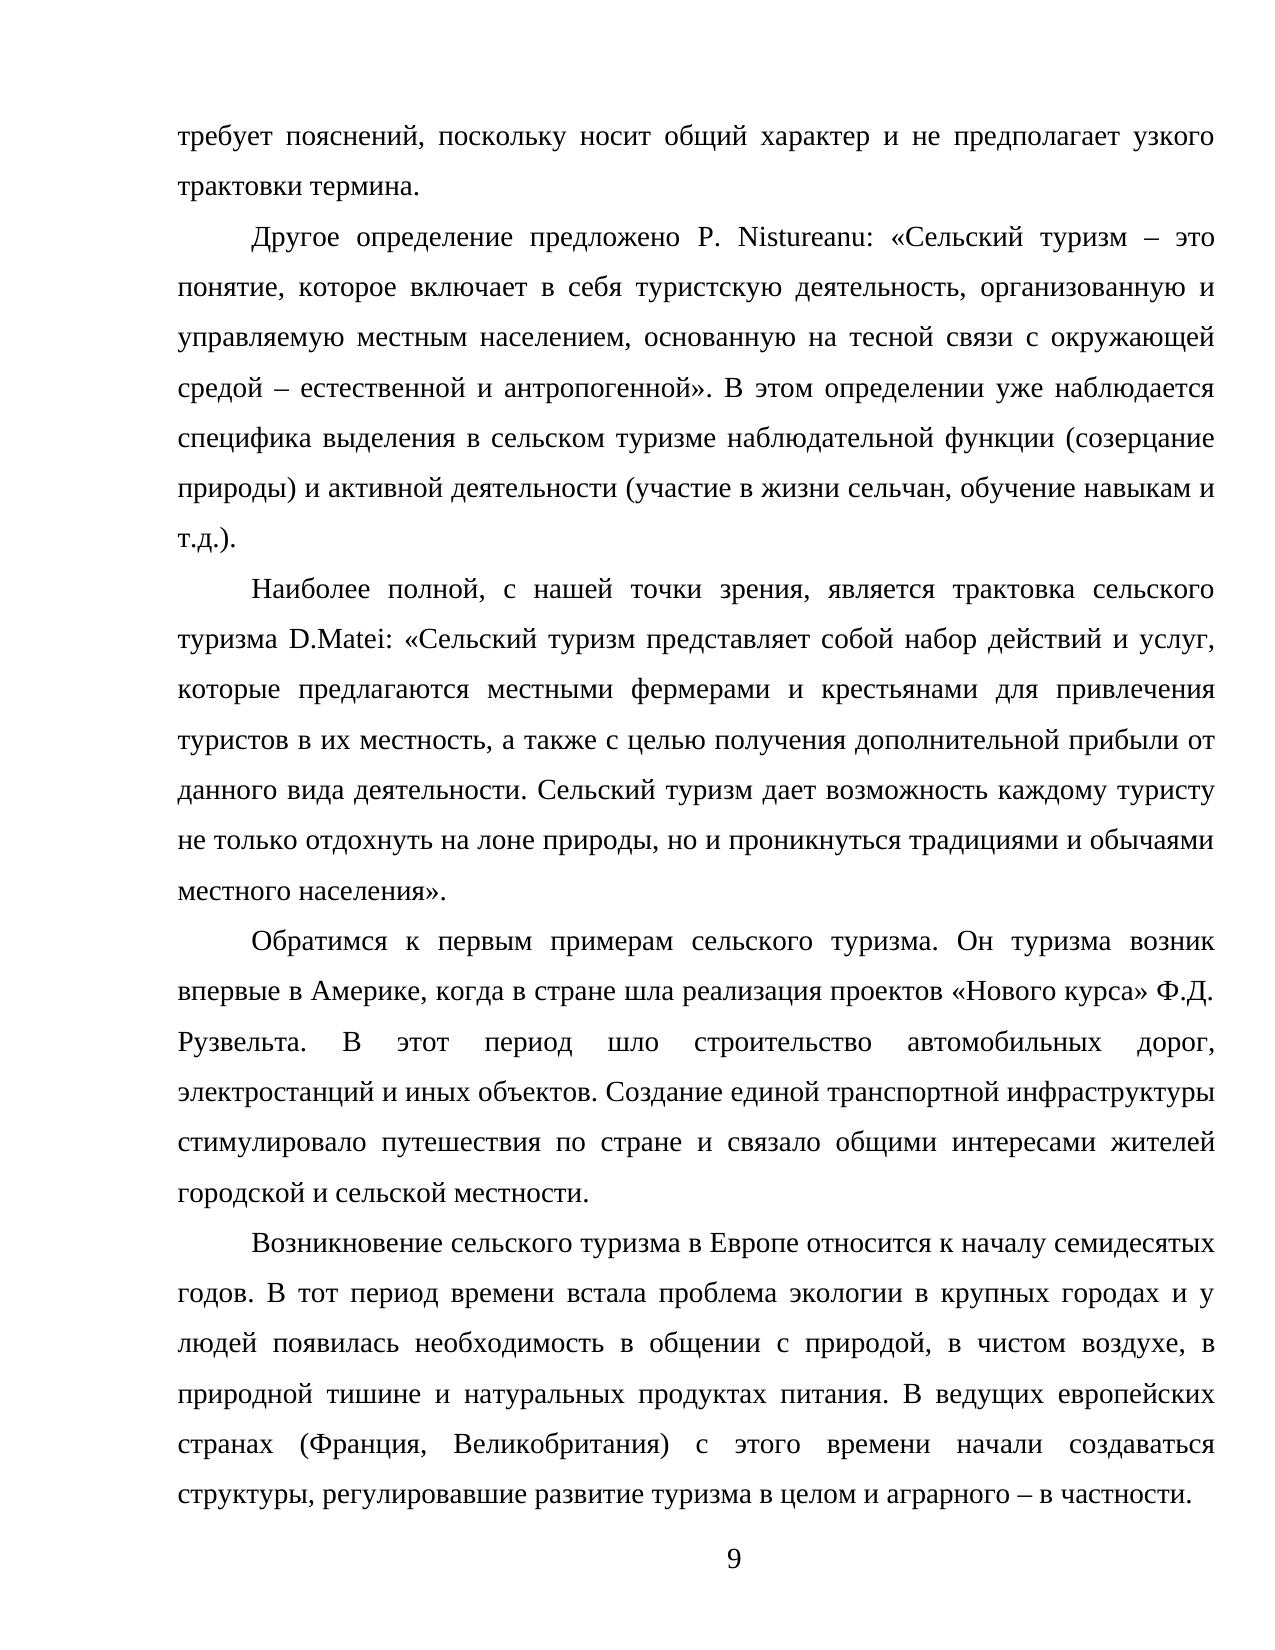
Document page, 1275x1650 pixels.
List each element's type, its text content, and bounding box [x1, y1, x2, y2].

text Наиболее полной, с нашей точки зрения, является трактовка сельского туризма D.Matei: «Сельский туризм представляет собой набор действий и услуг, которые предлагаются местными фермерами и крестьянами для привлечения туристов в их местность, а также с целью получения дополнительной прибыли от данного вида деятельности. Сельский туризм дает возможность каждому туристу не только отдохнуть на лоне природы, но и проникнуться традициями и обычаями местного населения». [177, 571, 1216, 906]
text Обратимся к первым примерам сельского туризма. Он туризма возник впервые в Америке, когда в стране шла реализация проектов «Нового курса» Ф.Д. Рузвельта. В этот период шло строительство автомобильных дорог, электростанций и иных объектов. Создание единой транспортной инфраструктуры стимулировало путешествия по стране и связало общими интересами жителей городской и сельской местности. [177, 923, 1216, 1208]
text Другое определение предложено P. Nistureanu: «Сельский туризм – это понятие, которое включает в себя туристскую деятельность, организованную и управляемую местным населением, основанную на тесной связи с окружающей средой – естественной и антропогенной». В этом определении уже наблюдается специфика выделения в сельском туризме наблюдательной функции (созерцание природы) и активной деятельности (участие в жизни сельчан, обучение навыкам и т.д.). [177, 219, 1216, 554]
text Возникновение сельского туризма в Европе относится к началу семидесятых годов. В тот период времени встала проблема экологии в крупных городах и у людей появилась необходимость в общении с природой, в чистом воздухе, в природной тишине и натуральных продуктах питания. В ведущих европейских странах (Франция, Великобритания) с этого времени начали создаваться структуры, регулировавшие развитие туризма в целом и аграрного – в частности. [177, 1225, 1216, 1510]
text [177, 118, 1216, 202]
